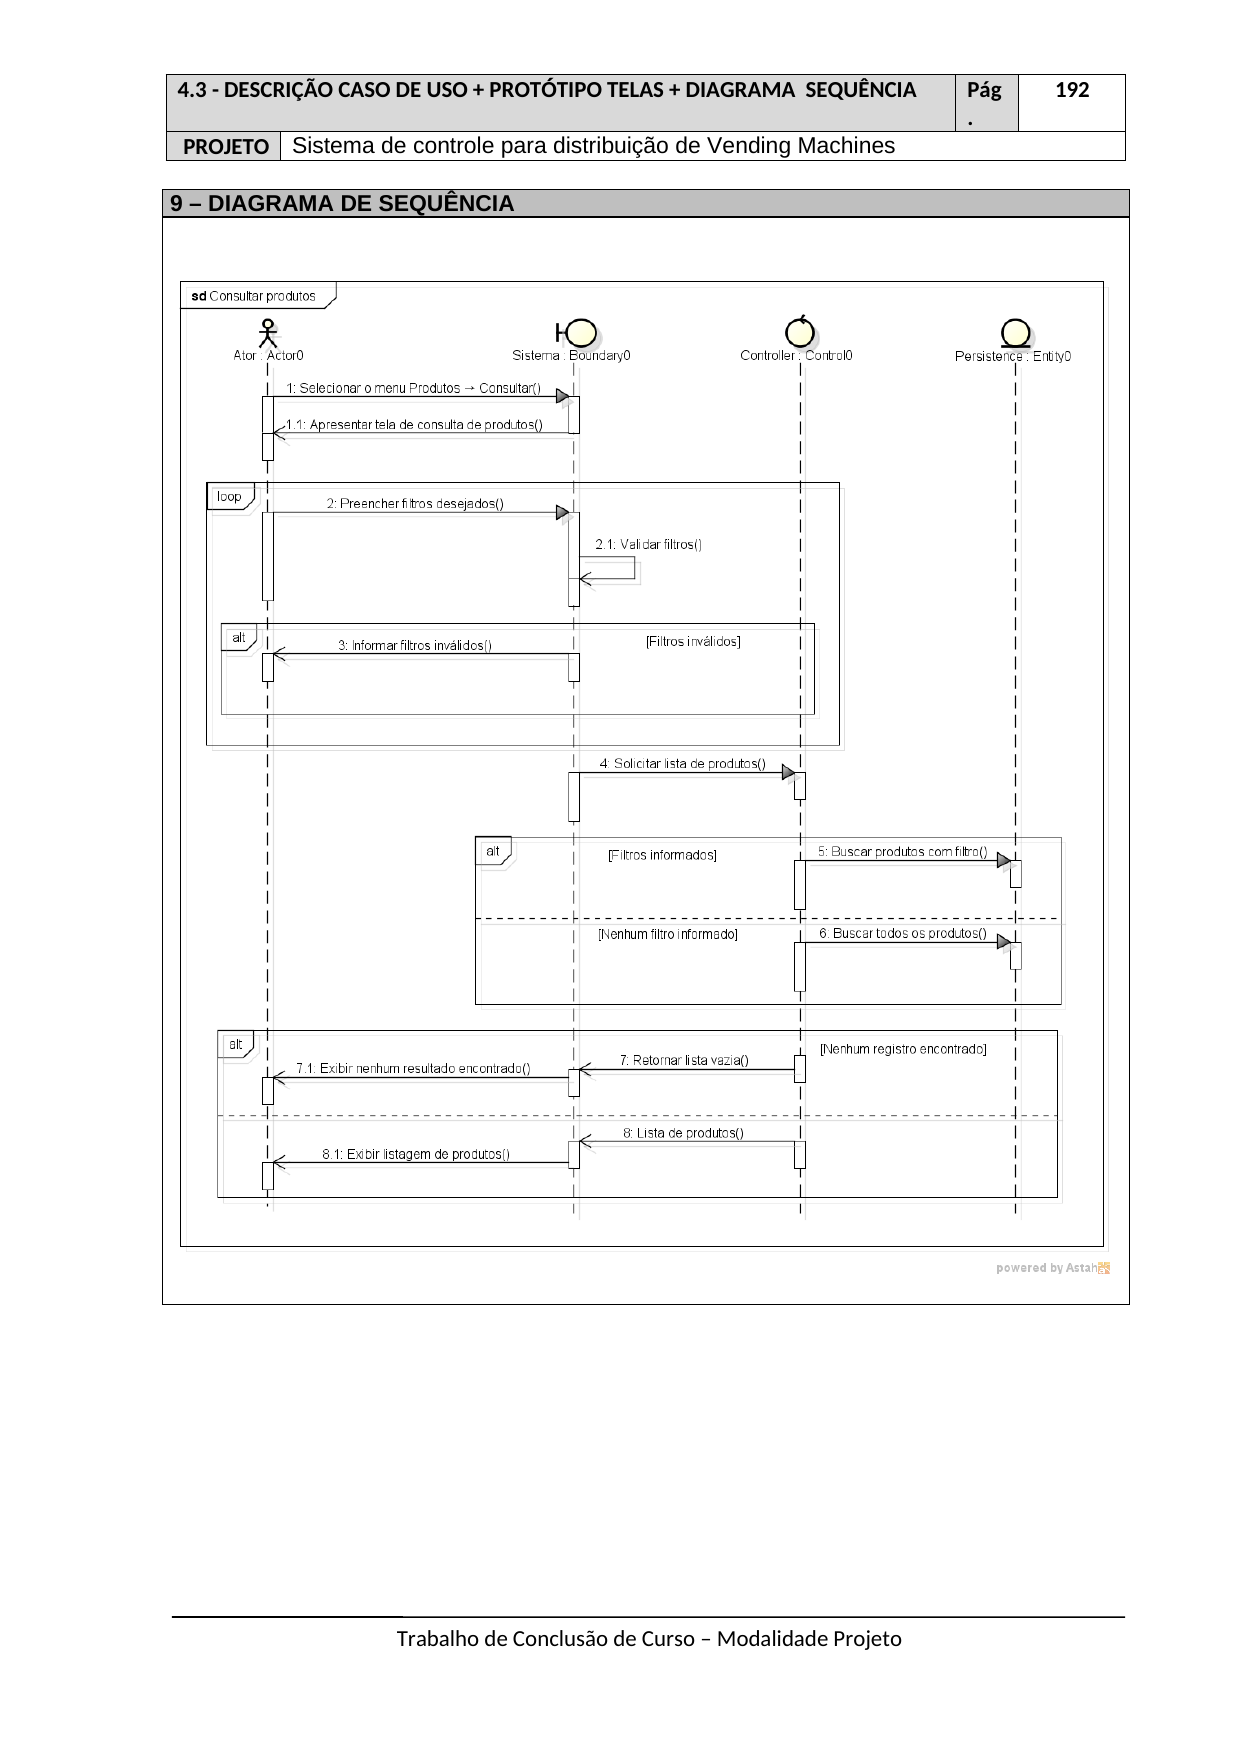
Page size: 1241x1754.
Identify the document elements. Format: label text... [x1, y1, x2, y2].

table_cell [163, 218, 1129, 1304]
table_header 9 – DIAGRAMA DE SEQUÊNCIA [163, 190, 1129, 216]
picture [169, 270, 1114, 1278]
